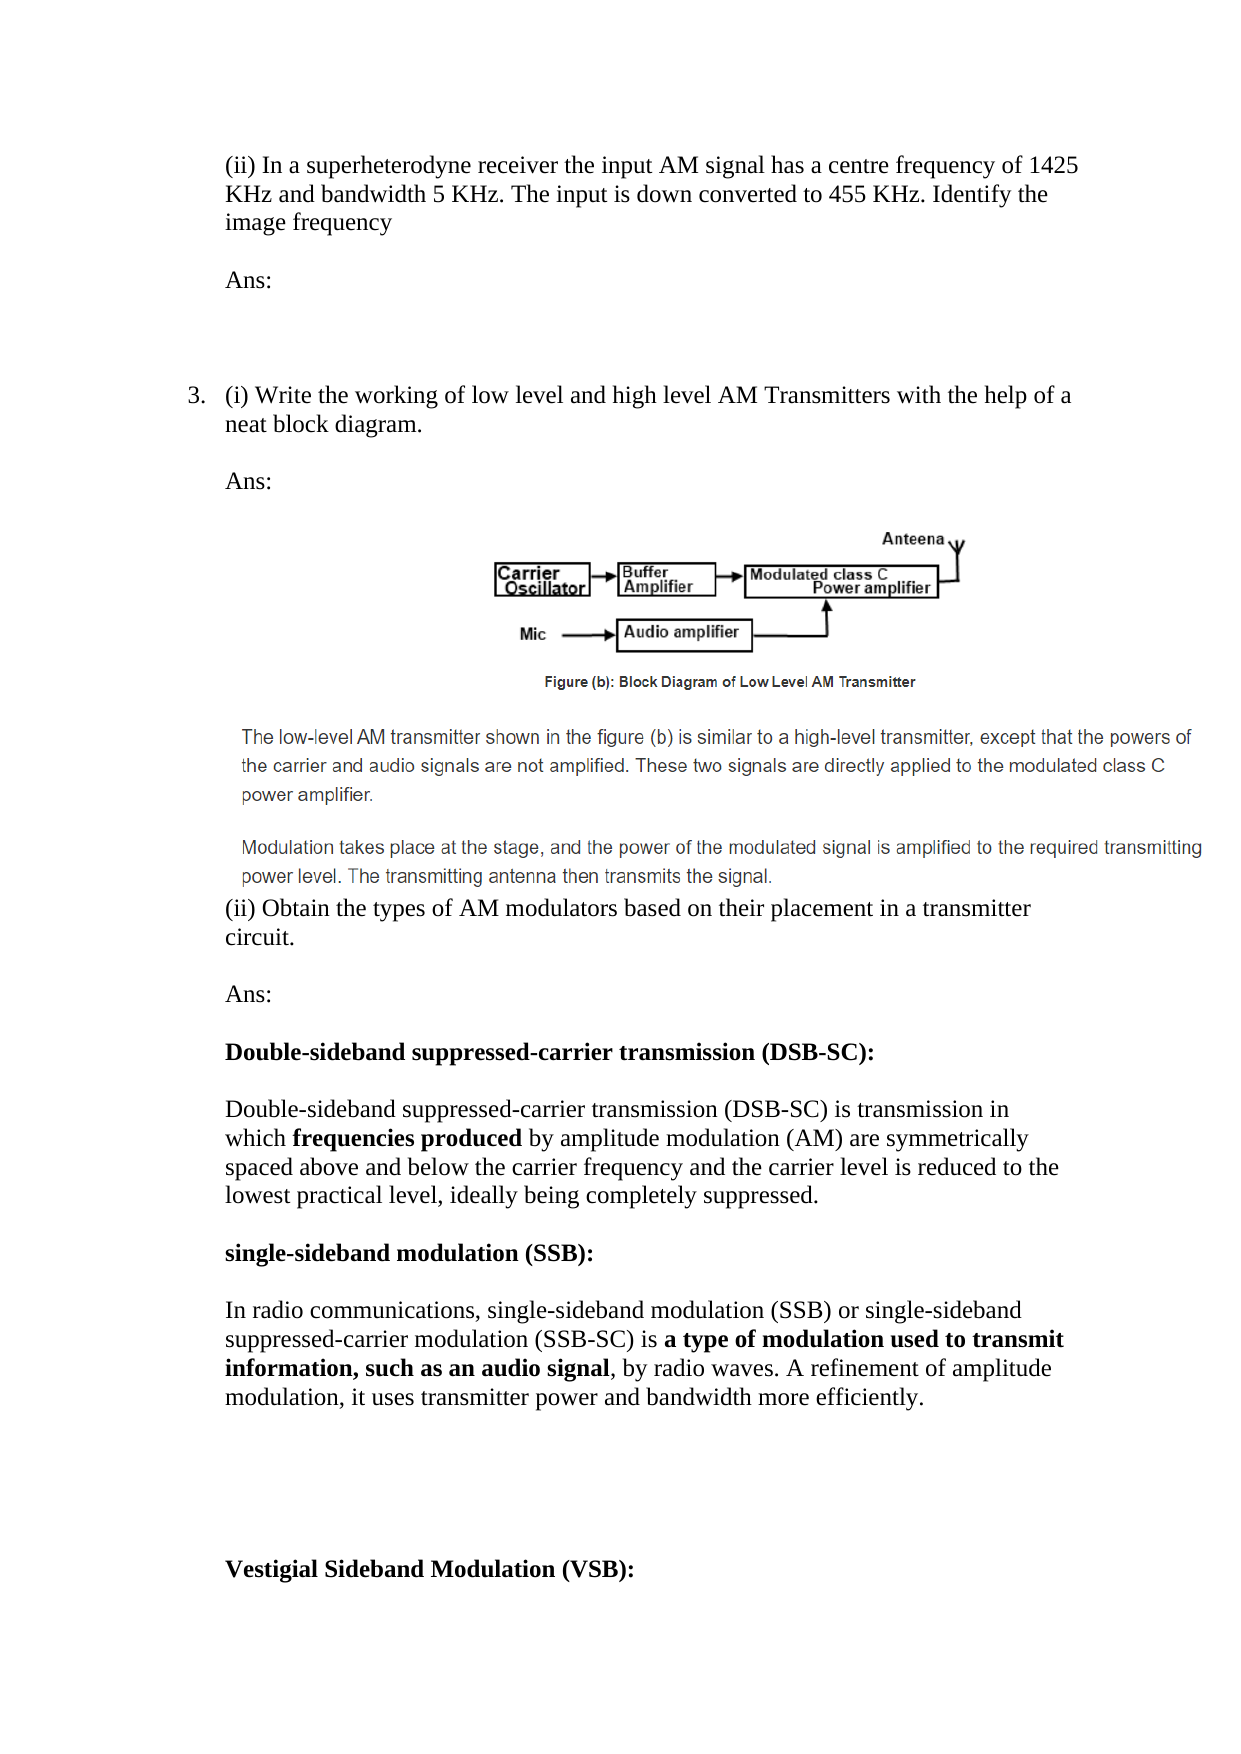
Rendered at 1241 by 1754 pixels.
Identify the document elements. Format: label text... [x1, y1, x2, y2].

list Vestigial Sideband Modulation (VSB): [225, 1554, 1090, 1583]
list single-sideband modulation (SSB): [225, 1238, 1090, 1267]
list (i) Write the working of low level and high level AM Transmitters with the help of a neat block diagram. [187, 380, 1090, 437]
list Ans: [225, 466, 1090, 495]
list In radio communications, single-sideband modulation (SSB) or single-sideband suppressed-carrier modulation (SSB-SC) is a type of modulation used to transmit information, such as an audio signal, by radio waves. A refinement of amplitude modulation, it uses transmitter power and bandwidth more efficiently. [225, 1295, 1090, 1410]
list Ans: [225, 979, 1090, 1008]
list (ii) Obtain the types of AM modulators based on their placement in a transmitter circuit. [225, 893, 1090, 950]
picture [225, 523, 1206, 893]
list (ii) In a superheterodyne receiver the input AM signal has a centre frequency of 1425 KHz and bandwidth 5 KHz. The input is down converted to 455 KHz. Identify the image frequency [225, 150, 1090, 236]
list Double-sideband suppressed-carrier transmission (DSB-SC) is transmission in which frequencies produced by amplitude modulation (AM) are symmetrically spaced above and below the carrier frequency and the carrier level is reduced to the lowest practical level, ideally being completely suppressed. [225, 1094, 1090, 1209]
list Double-sideband suppressed-carrier transmission (DSB-SC): [225, 1037, 1090, 1065]
list Ans: [225, 265, 1090, 294]
